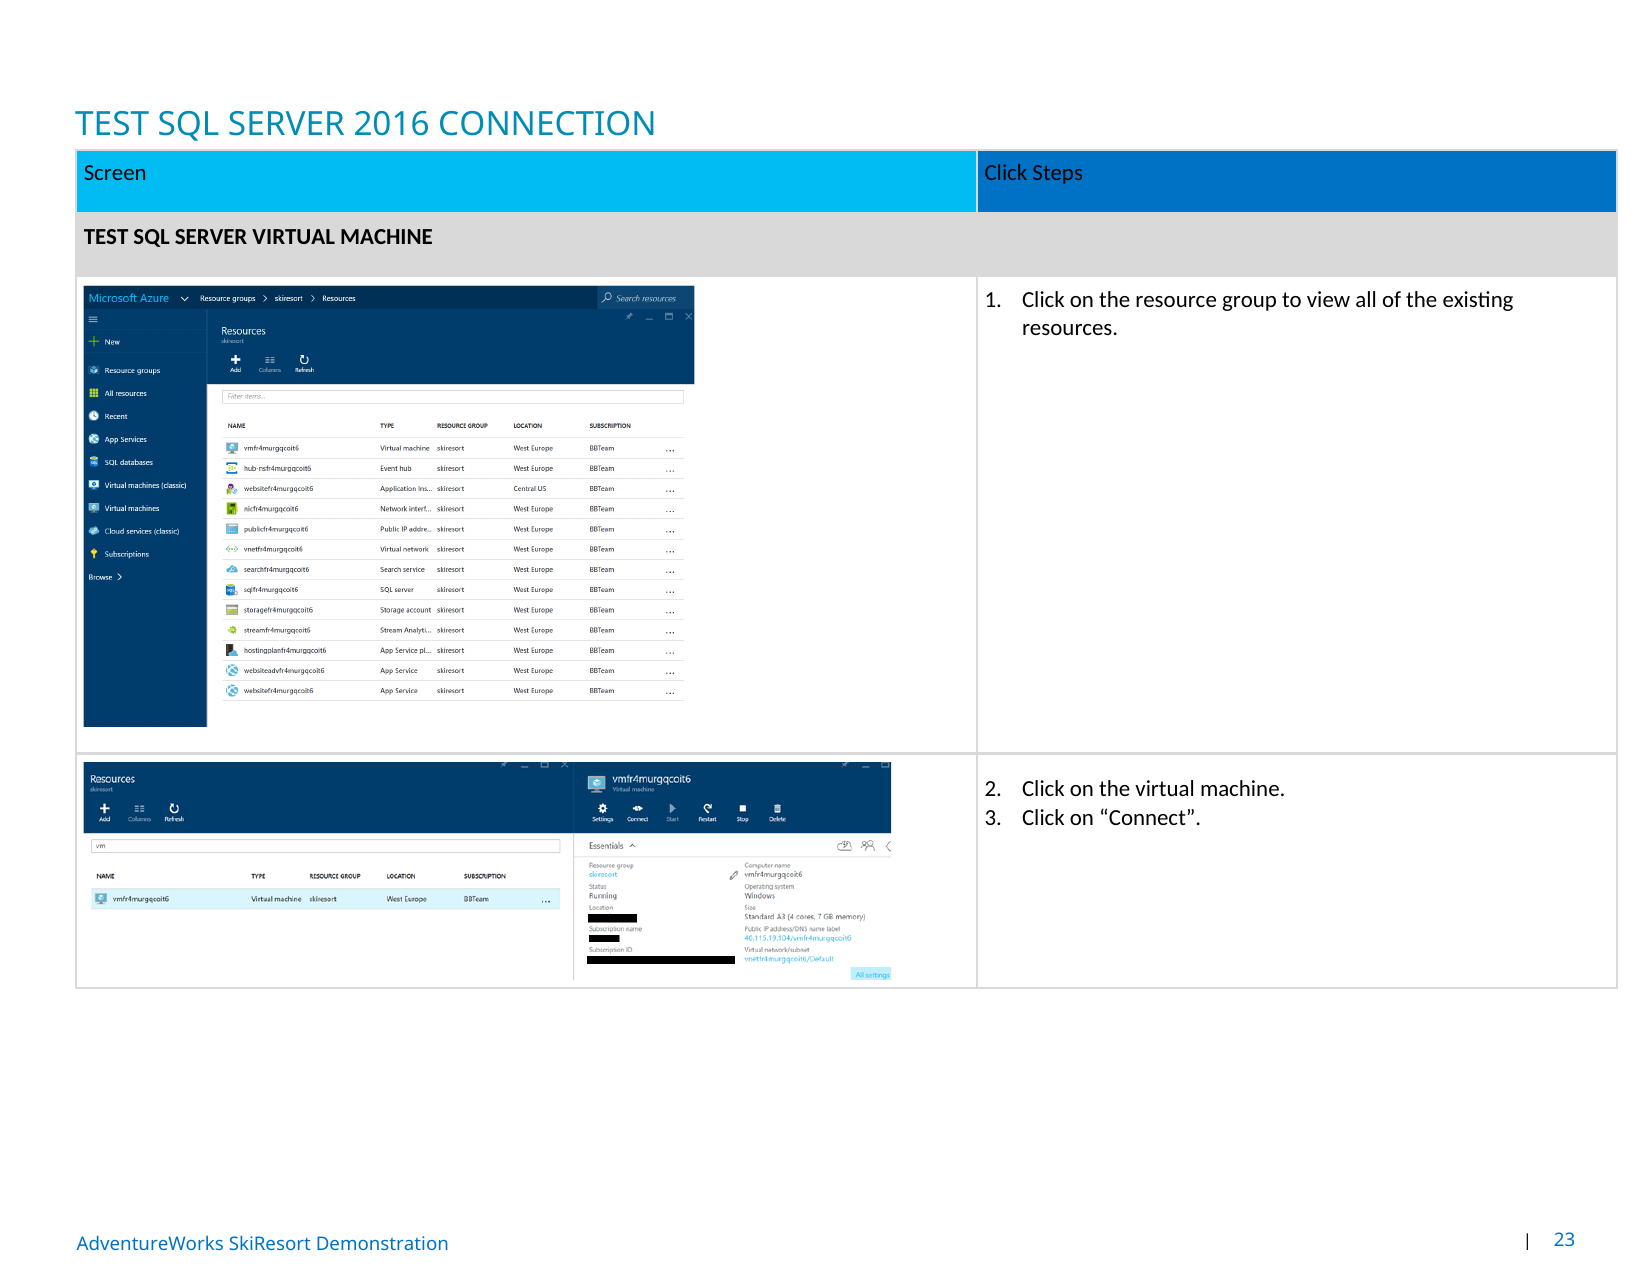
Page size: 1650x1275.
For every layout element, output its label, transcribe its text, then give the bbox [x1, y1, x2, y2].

table_cell Click on the virtual machine. Click on “Connect”. [978, 755, 1616, 987]
subtitle TEST SQL SERVER 2016 CONNECTION [75, 100, 1575, 145]
picture [83, 762, 892, 980]
table_cell TEST SQL SERVER VIRTUAL MACHINE [77, 214, 1616, 275]
picture [83, 285, 695, 727]
table_cell Click on the resource group to view all of the existing resources. [978, 277, 1616, 752]
table_cell [77, 277, 976, 752]
table_cell [77, 755, 976, 987]
table_header Screen [77, 151, 976, 212]
table_header Click Steps [978, 151, 1616, 212]
